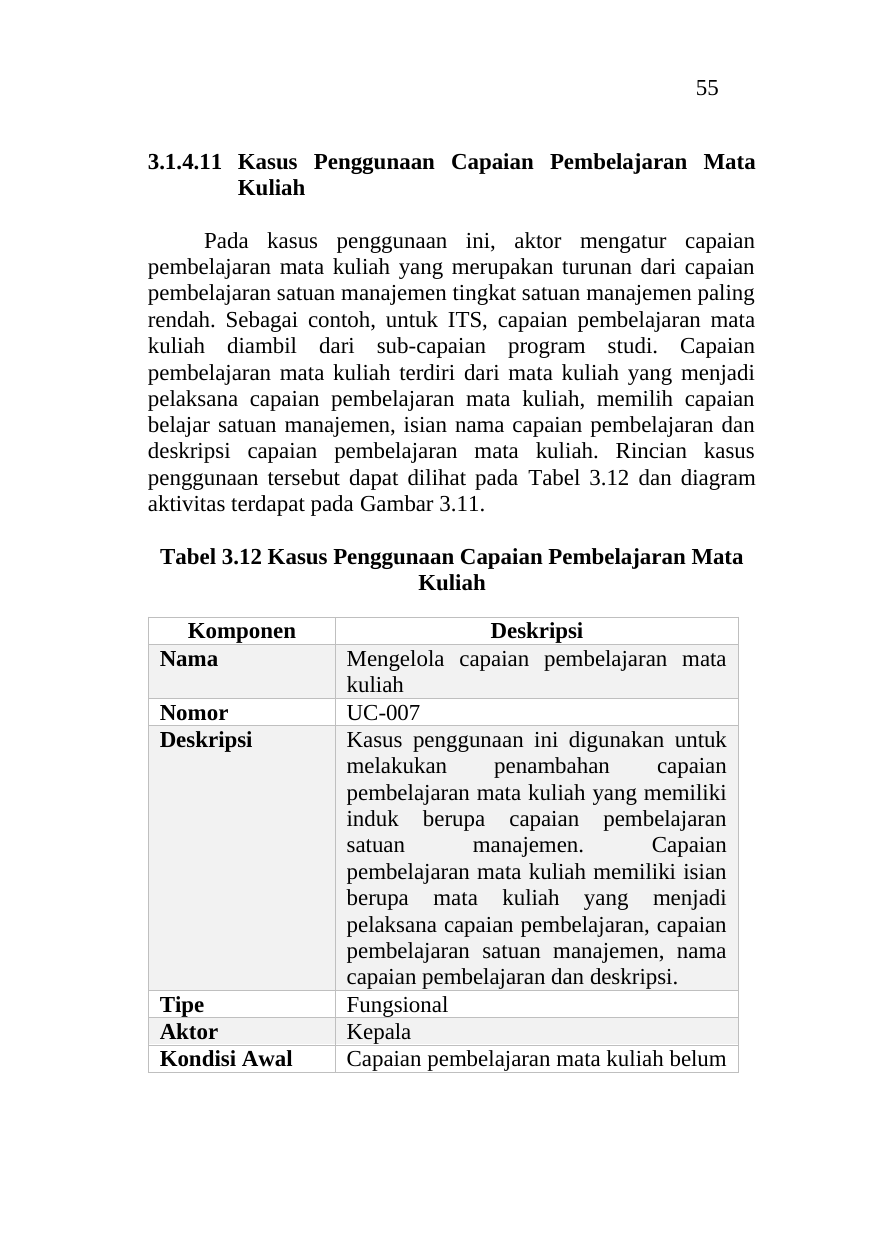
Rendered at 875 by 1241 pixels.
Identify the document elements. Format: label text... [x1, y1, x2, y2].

text Pada kasus penggunaan ini, aktor mengatur capaian pembelajaran mata kuliah yang merupakan turunan dari capaian pembelajaran satuan manajemen tingkat satuan manajemen paling rendah. Sebagai contoh, untuk ITS, capaian pembelajaran mata kuliah diambil dari sub-capaian program studi. Capaian pembelajaran mata kuliah terdiri dari mata kuliah yang menjadi pelaksana capaian pembelajaran mata kuliah, memilih capaian belajar satuan manajemen, isian nama capaian pembelajaran dan deskripsi capaian pembelajaran mata kuliah. Rincian kasus penggunaan tersebut dapat dilihat pada Tabel 3.12 dan diagram aktivitas terdapat pada Gambar 3.11. [148, 227, 756, 517]
table_cell Kondisi Awal [149, 1046, 335, 1072]
table_cell Nama [149, 645, 335, 698]
table_cell Tipe [149, 991, 335, 1017]
table_header Deskripsi [336, 618, 738, 644]
table_cell Nomor [149, 699, 335, 725]
table_header Komponen [149, 618, 335, 644]
table_cell Kasus penggunaan ini digunakan untuk melakukan penambahan capaian pembelajaran mata kuliah yang memiliki induk berupa capaian pembelajaran satuan manajemen. Capaian pembelajaran mata kuliah memiliki isian berupa mata kuliah yang menjadi pelaksana capaian pembelajaran, capaian pembelajaran satuan manajemen, nama capaian pembelajaran dan deskripsi. [336, 726, 738, 990]
table_cell Fungsional [336, 991, 738, 1017]
table_cell Kepala [336, 1018, 738, 1044]
table_cell Aktor [149, 1018, 335, 1044]
table_cell Mengelola capaian pembelajaran mata kuliah [336, 645, 738, 698]
table_cell Deskripsi [149, 726, 335, 990]
subtitle Kasus Penggunaan Capaian Pembelajaran Mata Kuliah [148, 148, 756, 200]
table_cell UC-007 [336, 699, 738, 725]
text Tabel 3.12 Kasus Penggunaan Capaian Pembelajaran Mata Kuliah [148, 543, 756, 596]
table_cell Capaian pembelajaran mata kuliah belum ada, capaian pembelajaran satuan manajemen sudah ada dan mata kuliah sudah ada [336, 1046, 738, 1072]
